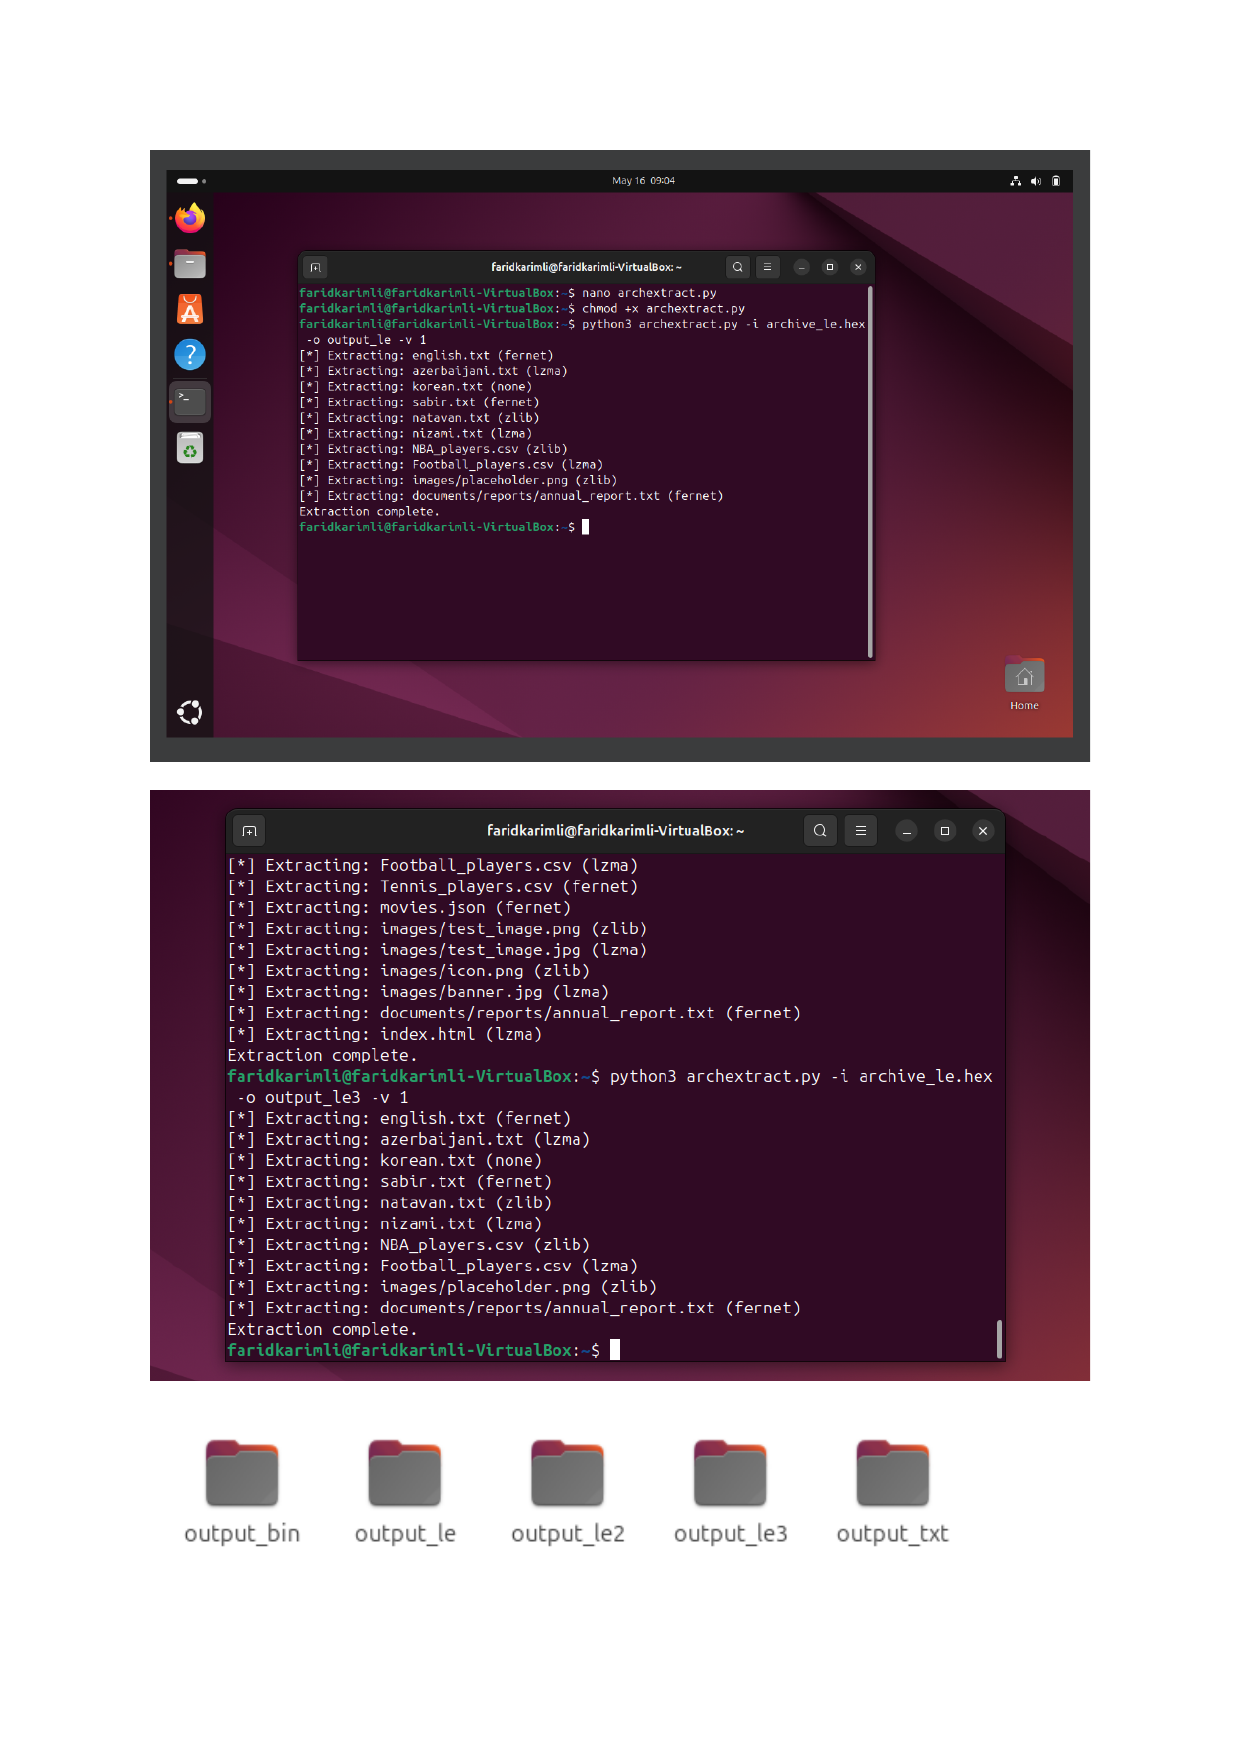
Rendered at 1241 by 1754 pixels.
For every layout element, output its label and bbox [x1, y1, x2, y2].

picture [150, 150, 1091, 762]
picture [150, 1409, 987, 1562]
picture [150, 790, 1091, 1381]
